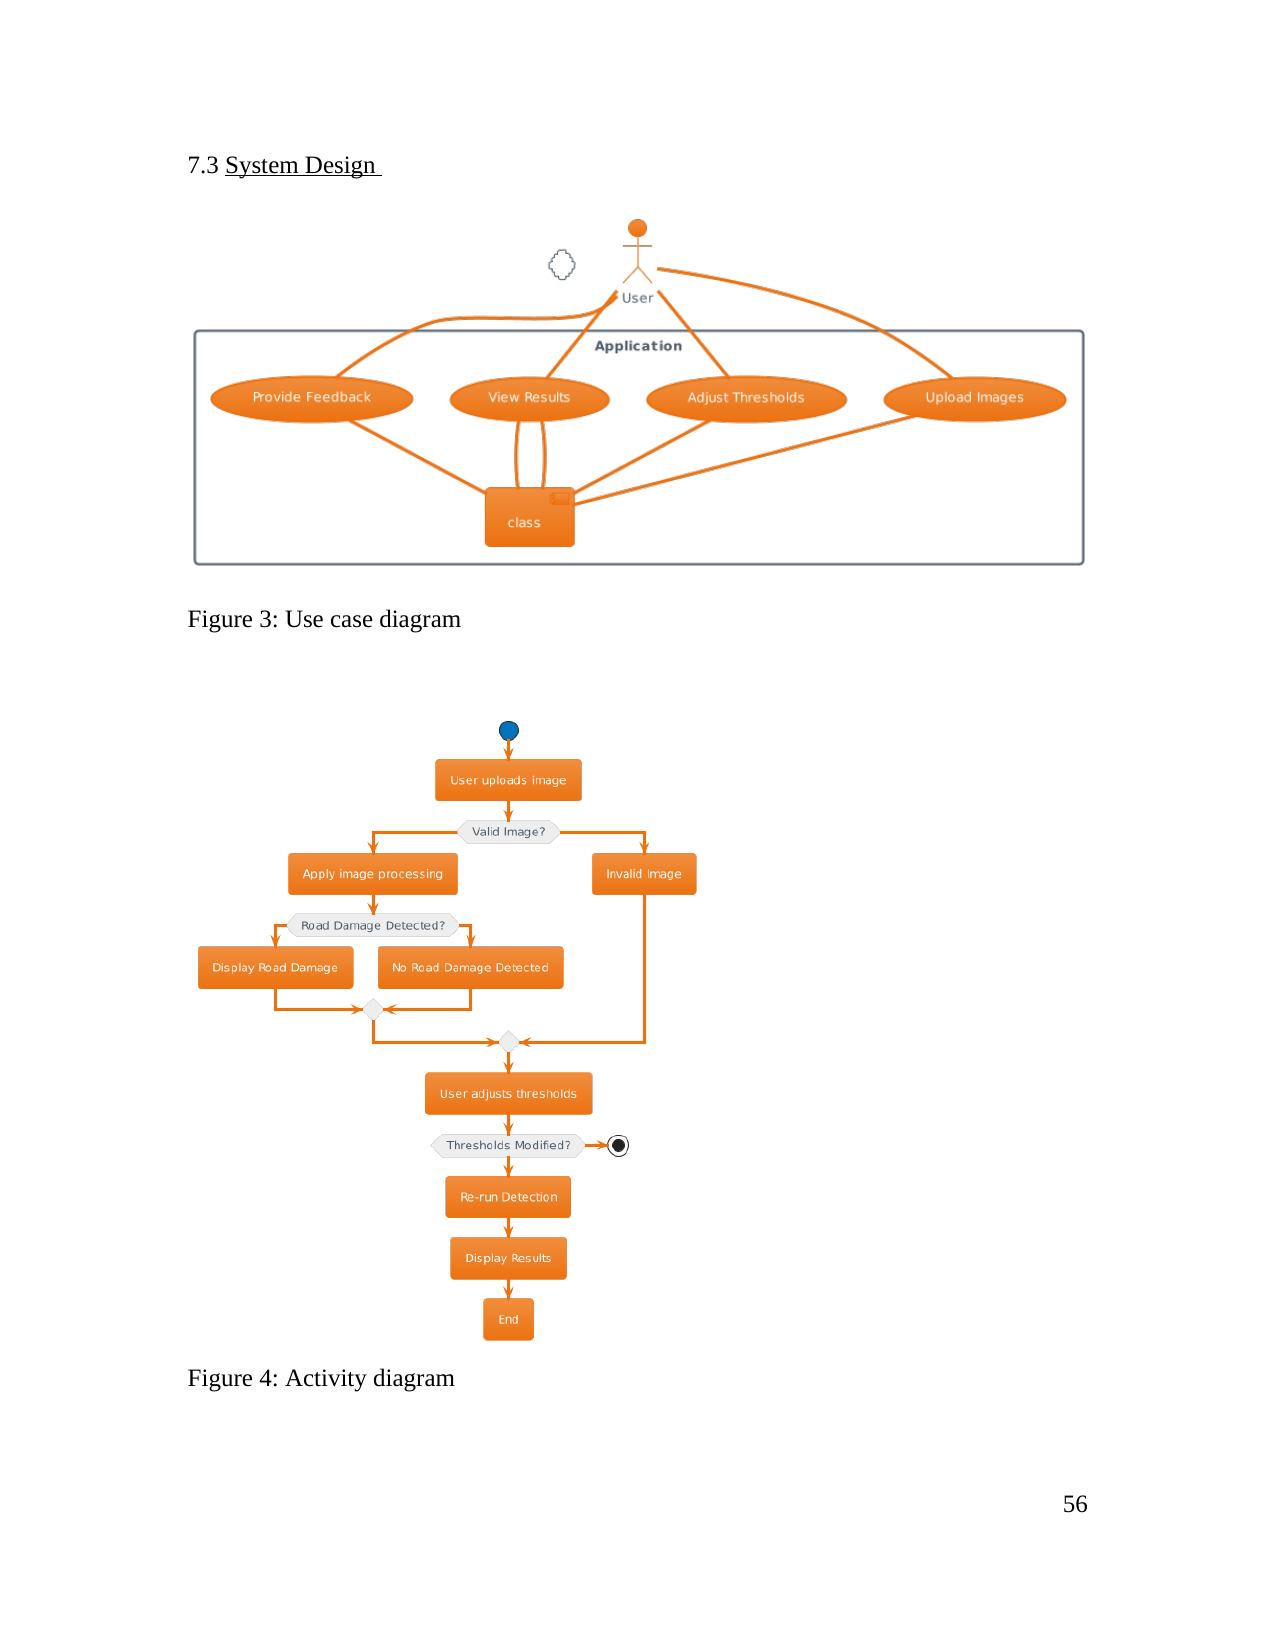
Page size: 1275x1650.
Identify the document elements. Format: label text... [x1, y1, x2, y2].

text Figure 3: Use case diagram [187, 604, 1087, 633]
picture [187, 213, 1088, 569]
picture [187, 711, 705, 1349]
list System Design [187, 150, 1087, 179]
text Figure 4: Activity diagram [187, 1363, 1087, 1392]
